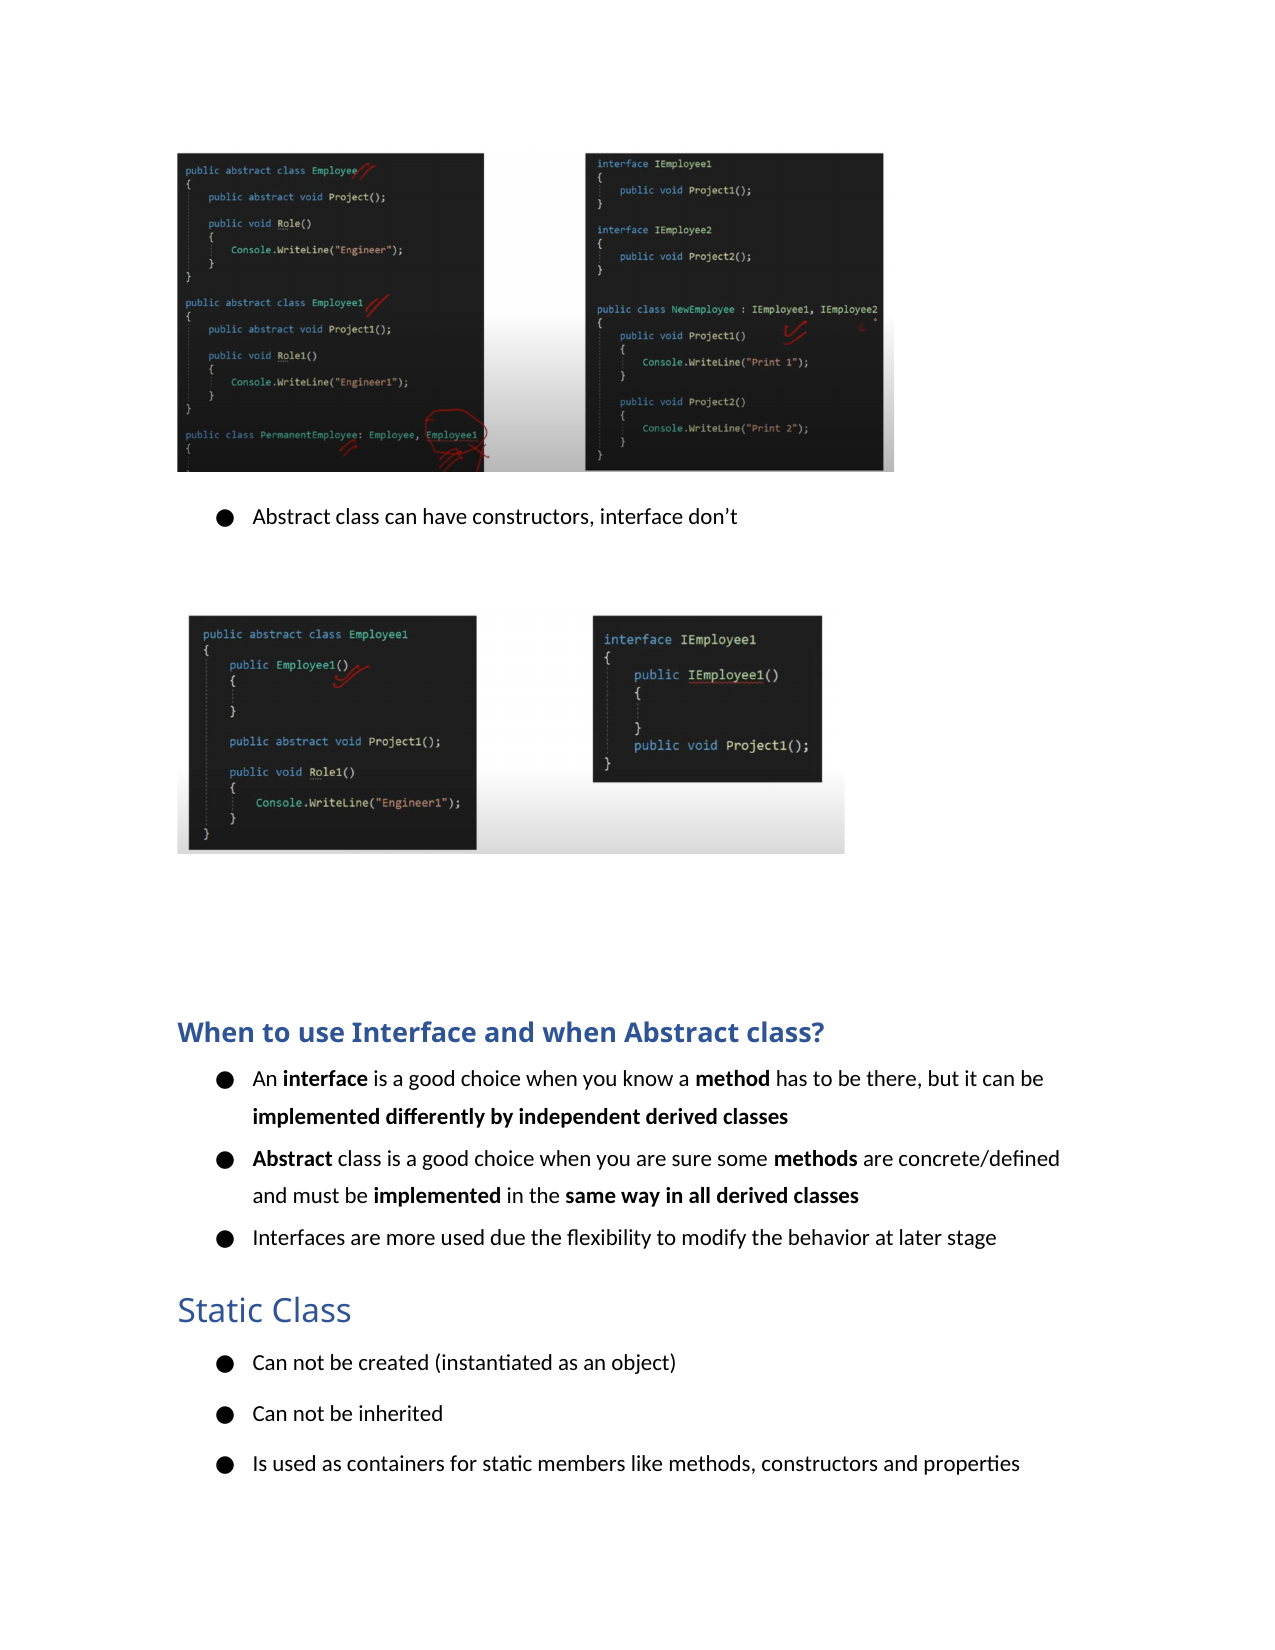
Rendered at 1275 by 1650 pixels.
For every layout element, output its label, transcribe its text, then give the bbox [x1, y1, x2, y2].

picture [177, 604, 845, 854]
subtitle Static Class [177, 1287, 1098, 1333]
list Is used as containers for static members like methods, constructors and properties [215, 1438, 1098, 1485]
list Can not be inherited [215, 1387, 1098, 1434]
subtitle When to use Interface and when Abstract class? [177, 1013, 1098, 1050]
list Interfaces are more used due the flexibility to modify the behavior at later stage [215, 1212, 1098, 1258]
list Can not be created (instantiated as an object) [215, 1336, 1098, 1383]
picture [177, 147, 895, 472]
list Abstract class can have constructors, interface don’t [215, 490, 1098, 537]
list Abstract class is a good choice when you are sure some methods are concrete/defined and must be implemented in the same way in all derived classes [215, 1132, 1098, 1209]
list An interface is a good choice when you know a method has to be there, but it can be implemented differently by independent derived classes [215, 1053, 1098, 1130]
